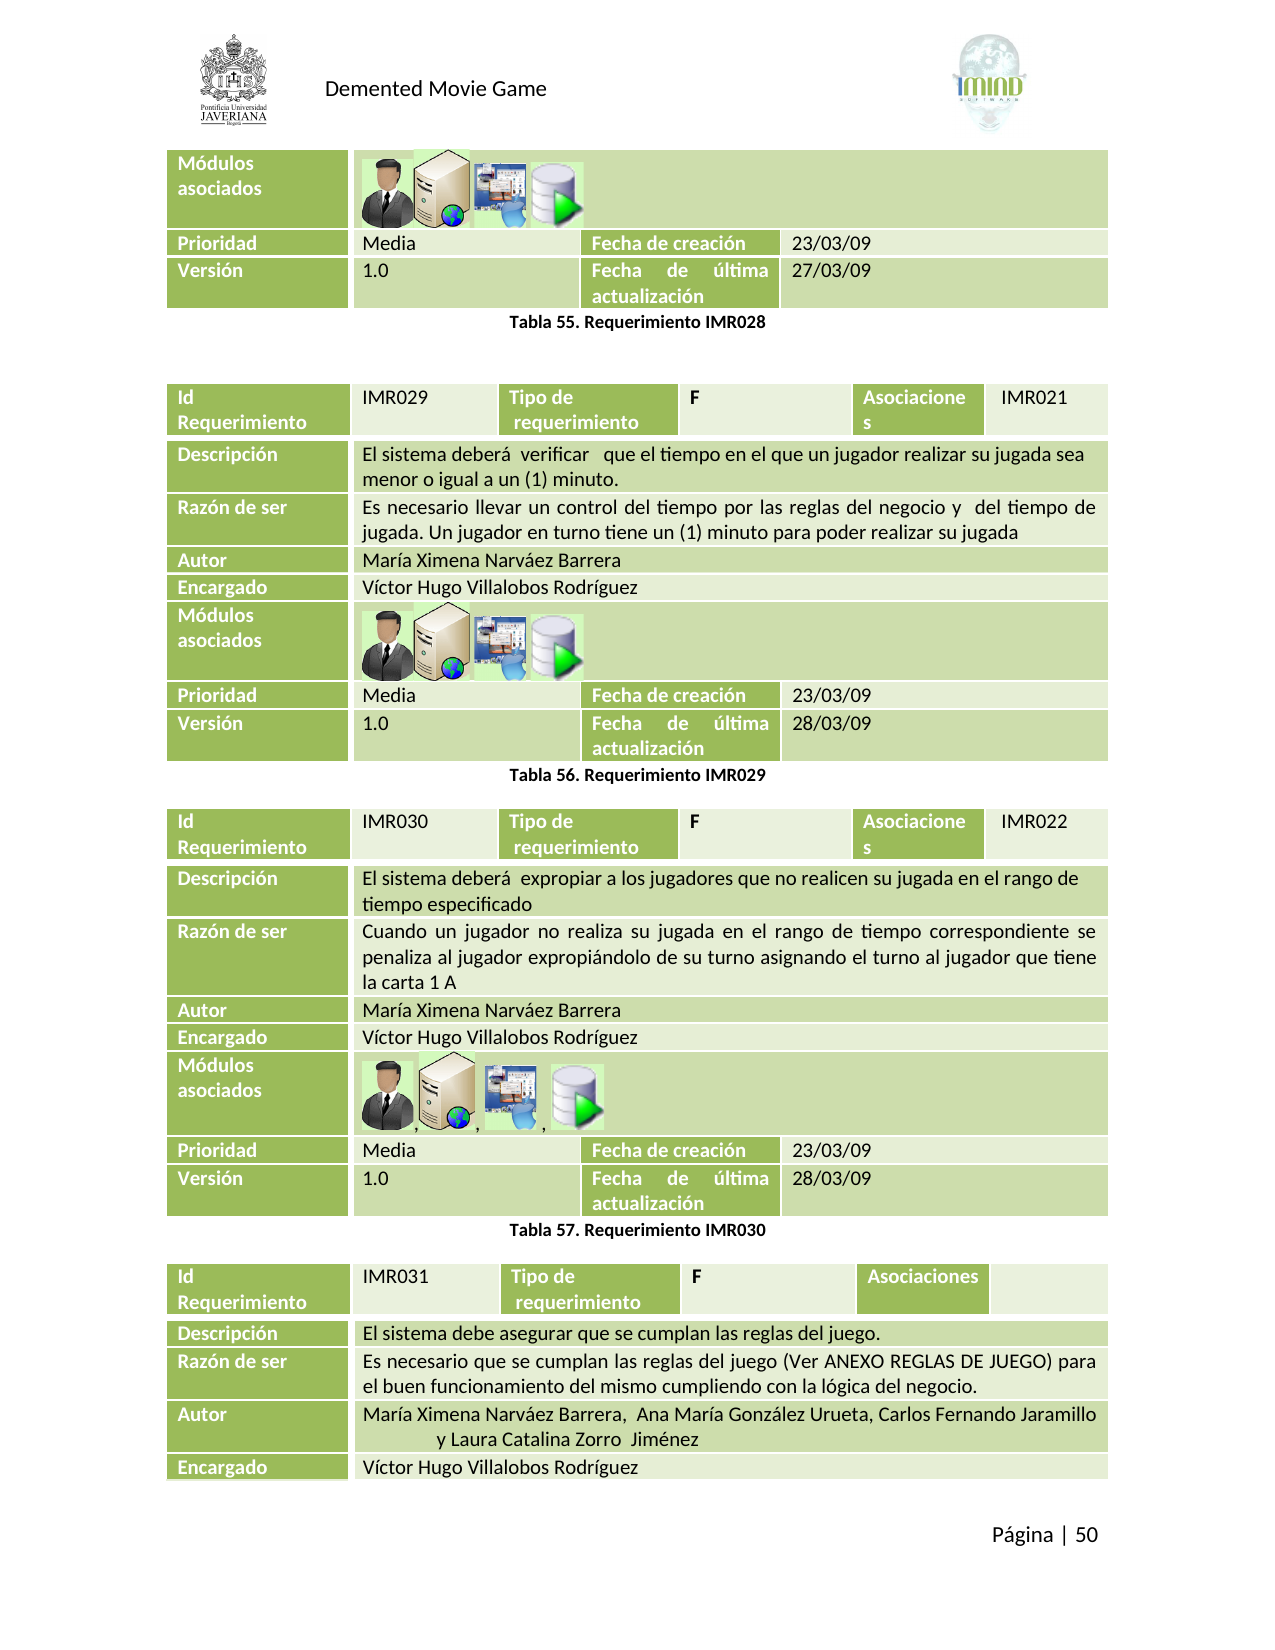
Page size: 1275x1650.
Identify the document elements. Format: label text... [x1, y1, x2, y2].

table_header Asociaciones [853, 384, 984, 435]
table_cell 1.0 [354, 1165, 580, 1216]
table_cell Descripción [167, 1321, 348, 1346]
table_cell Versión [167, 258, 348, 308]
table_header F [682, 1264, 855, 1314]
table_cell Prioridad [167, 1137, 348, 1163]
table_header Asociaciones [857, 1264, 989, 1314]
table_cell Víctor Hugo Villalobos Rodríguez [354, 575, 1108, 600]
table_cell Razón de ser [167, 1348, 348, 1399]
picture [474, 616, 526, 681]
table_cell Media [354, 230, 580, 255]
picture [474, 163, 526, 228]
table_cell Media [354, 1137, 580, 1163]
table_cell Es necesario que se cumplan las reglas del juego (Ver ANEXO REGLAS DE JUEGO) para el buen funcionamiento del mismo cumpliendo con la lógica del negocio. [355, 1348, 1108, 1399]
table_header F [680, 809, 851, 859]
table_cell Fecha de creación [581, 230, 780, 255]
table_cell Prioridad [167, 682, 348, 708]
table_header F [680, 384, 851, 435]
table_cell Autor [167, 1401, 348, 1452]
table_header Tipo de requerimiento [501, 1264, 680, 1314]
table_cell Módulos asociados [167, 602, 348, 680]
text Tabla 56. Requerimiento IMR029 [177, 763, 1098, 786]
picture [551, 1064, 605, 1130]
table_header IMR029 [352, 384, 497, 435]
table_cell 28/03/09 [782, 1165, 1108, 1216]
table_cell [470, 602, 1108, 680]
table_cell Versión [167, 710, 348, 761]
table_cell Encargado [167, 1454, 348, 1479]
table_cell El sistema deberá expropiar a los jugadores que no realicen su jugada en el rango de tiempo especificado [354, 866, 1108, 916]
table_cell María Ximena Narváez Barrera [354, 997, 1108, 1022]
table_cell Fecha de última actualización [581, 258, 779, 308]
table_cell Víctor Hugo Villalobos Rodríguez [355, 1454, 1108, 1479]
table_cell Fecha de creación [581, 682, 780, 708]
table_cell Media [354, 682, 580, 708]
table_cell 23/03/09 [782, 682, 1108, 708]
table_cell Fecha de última actualización [582, 710, 780, 761]
table_cell El sistema deberá verificar que el tiempo en el que un jugador realizar su jugada sea menor o igual a un (1) minuto. [354, 441, 1108, 492]
table_cell Encargado [167, 575, 348, 600]
picture [418, 1051, 475, 1130]
table_cell 1.0 [354, 710, 580, 761]
text Tabla 55. Requerimiento IMR028 [177, 310, 1098, 333]
table_cell Prioridad [167, 230, 348, 255]
table_cell 27/03/09 [781, 258, 1108, 308]
table_cell Encargado [167, 1024, 348, 1050]
picture [362, 1061, 414, 1130]
table_cell 1.0 [354, 258, 579, 308]
table_cell Víctor Hugo Villalobos Rodríguez [354, 1024, 1108, 1050]
table_cell Autor [167, 997, 348, 1022]
table_cell 23/03/09 [782, 1137, 1108, 1163]
picture [485, 1065, 537, 1130]
table_cell Descripción [167, 866, 348, 916]
table_cell 23/03/09 [781, 230, 1108, 255]
table_cell Es necesario llevar un control del tiempo por las reglas del negocio y del tiempo de jugada. Un jugador en turno tiene un (1) minuto para poder realizar su jugada [354, 494, 1108, 545]
table_header Tipo de requerimiento [499, 809, 678, 859]
table_cell 28/03/09 [782, 710, 1108, 761]
table_cell María Ximena Narváez Barrera, Ana María González Urueta, Carlos Fernando Jaramillo y Laura Catalina Zorro Jiménez [355, 1401, 1108, 1452]
table_header Id Requerimiento [167, 809, 350, 859]
table_header Id Requerimiento [167, 384, 350, 435]
table_cell Autor [167, 547, 348, 572]
table_cell Fecha de última actualización [582, 1165, 780, 1216]
table_header [991, 1264, 1108, 1314]
picture [362, 602, 470, 681]
table_header Tipo de requerimiento [499, 384, 678, 435]
table_cell Razón de ser [167, 919, 348, 995]
picture [530, 614, 584, 681]
table_cell Descripción [167, 441, 348, 492]
table_header IMR030 [352, 809, 497, 859]
table_cell Razón de ser [167, 494, 348, 545]
table_cell El sistema debe asegurar que se cumplan las reglas del juego. [355, 1321, 1108, 1346]
picture [951, 34, 1033, 138]
picture [200, 34, 267, 126]
table_cell Módulos asociados [167, 150, 348, 228]
table_header IMR031 [353, 1264, 499, 1314]
table_cell [354, 602, 413, 680]
table_cell Fecha de creación [581, 1137, 780, 1163]
table_cell ,, , [354, 1052, 1108, 1135]
picture [530, 162, 584, 228]
text Tabla 57. Requerimiento IMR030 [177, 1218, 1098, 1241]
table_cell Cuando un jugador no realiza su jugada en el rango de tiempo correspondiente se penaliza al jugador expropiándolo de su turno asignando el turno al jugador que tiene la carta 1 A [354, 919, 1108, 995]
table_header Asociaciones [853, 809, 984, 859]
table_header IMR022 [986, 809, 1108, 859]
table_header Id Requerimiento [167, 1264, 350, 1314]
table_cell [354, 150, 413, 228]
table_cell Módulos asociados [167, 1052, 348, 1135]
table_cell María Ximena Narváez Barrera [354, 547, 1108, 572]
table_header IMR021 [986, 384, 1108, 435]
table_cell Versión [167, 1165, 348, 1216]
table_cell [470, 150, 1108, 228]
picture [362, 149, 470, 228]
